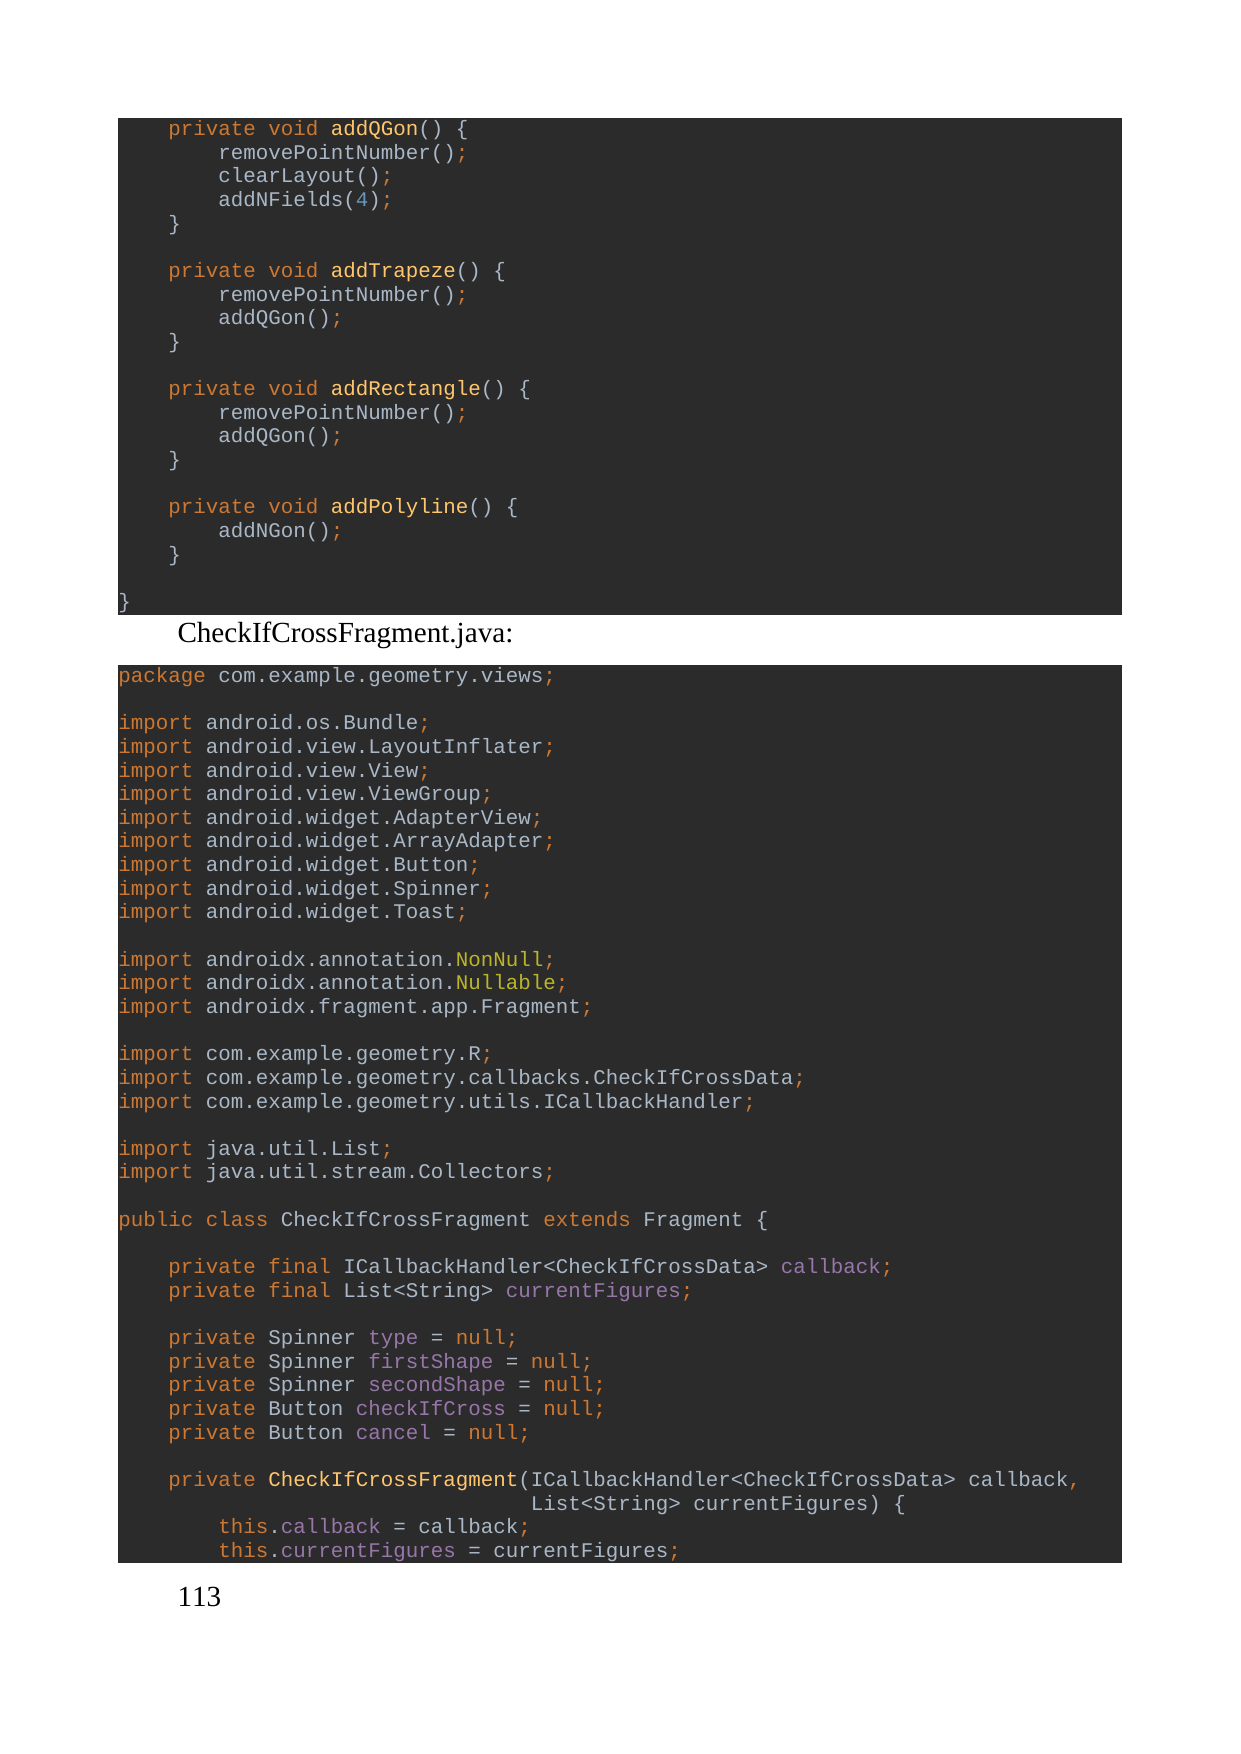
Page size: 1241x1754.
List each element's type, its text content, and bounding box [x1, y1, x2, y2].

text CheckIfCrossFragment.java: [118, 615, 1122, 648]
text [118, 118, 1122, 615]
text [118, 665, 1122, 1563]
